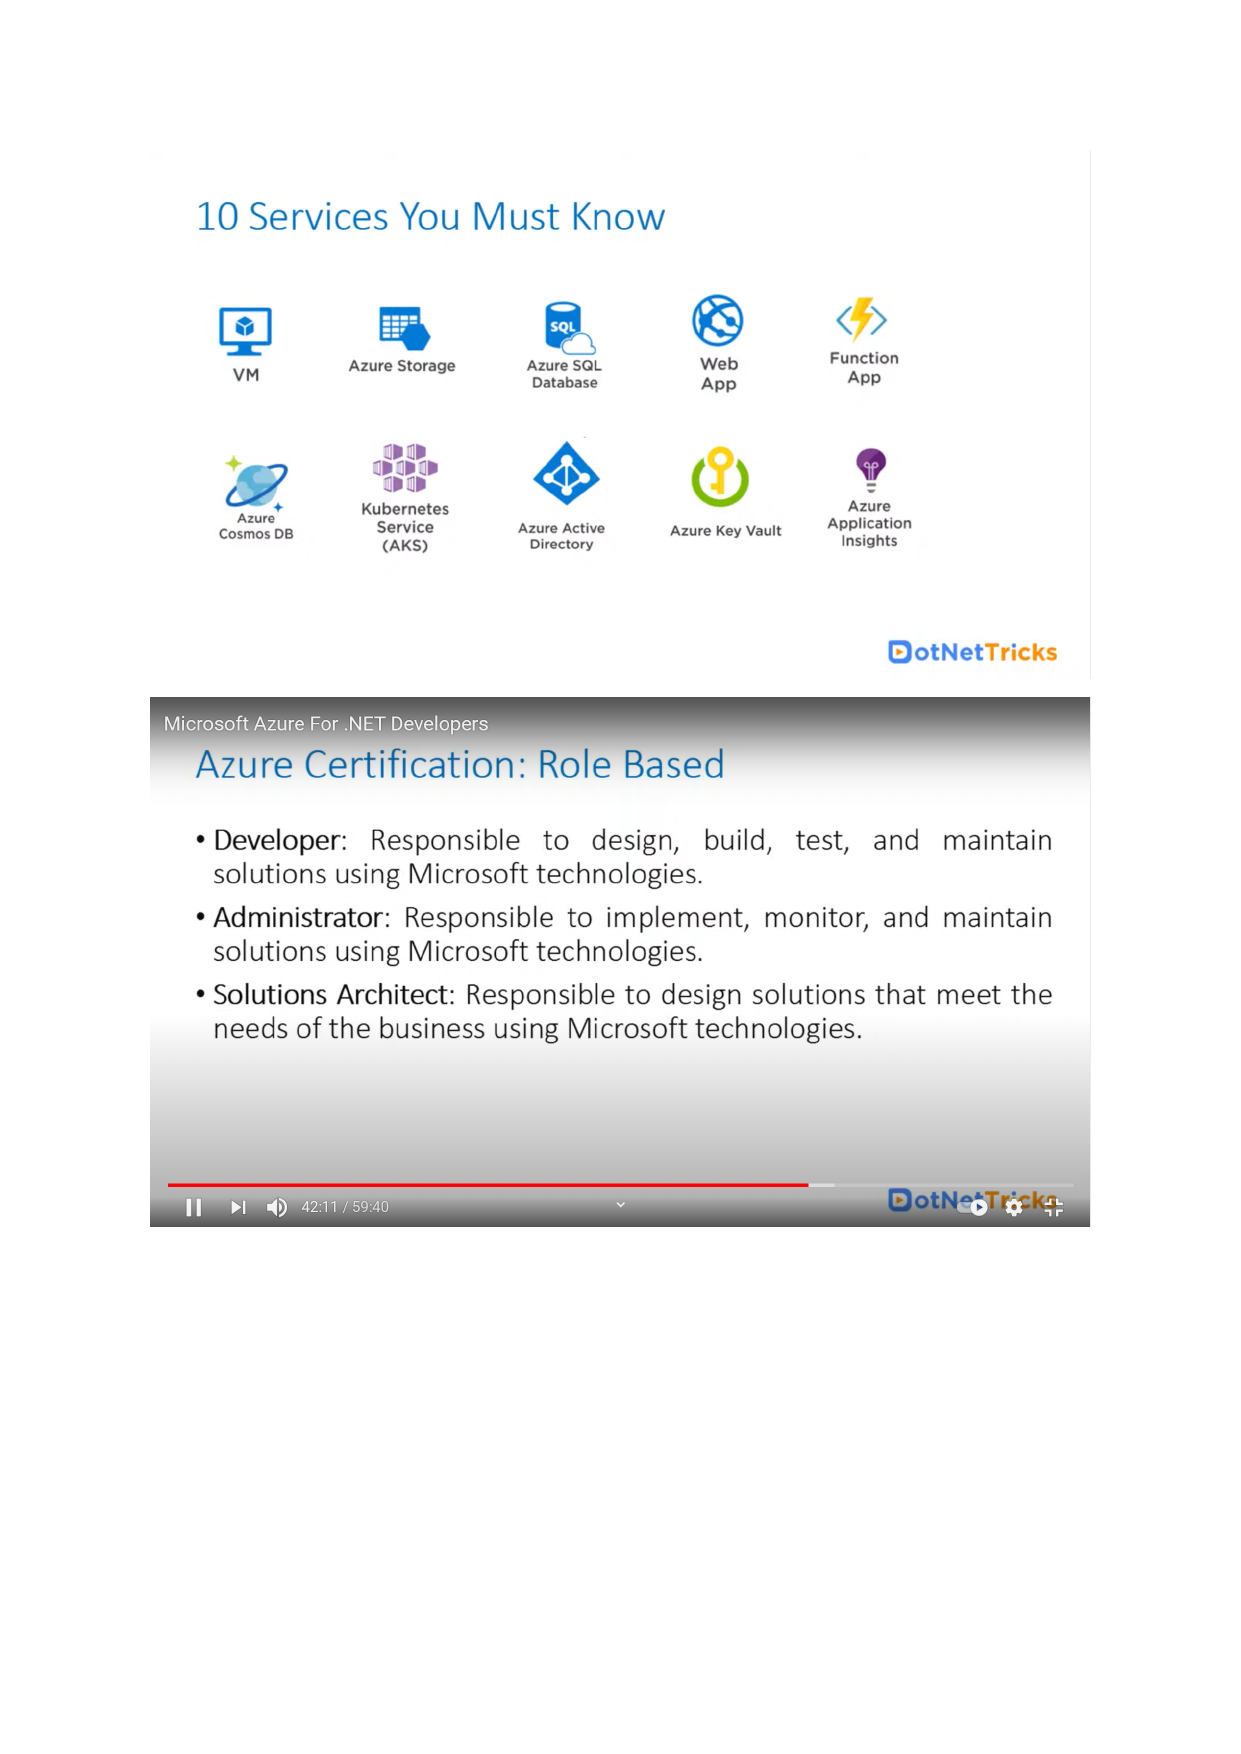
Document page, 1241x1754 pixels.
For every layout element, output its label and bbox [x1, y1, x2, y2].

picture [150, 697, 1091, 1227]
picture [150, 150, 1091, 679]
